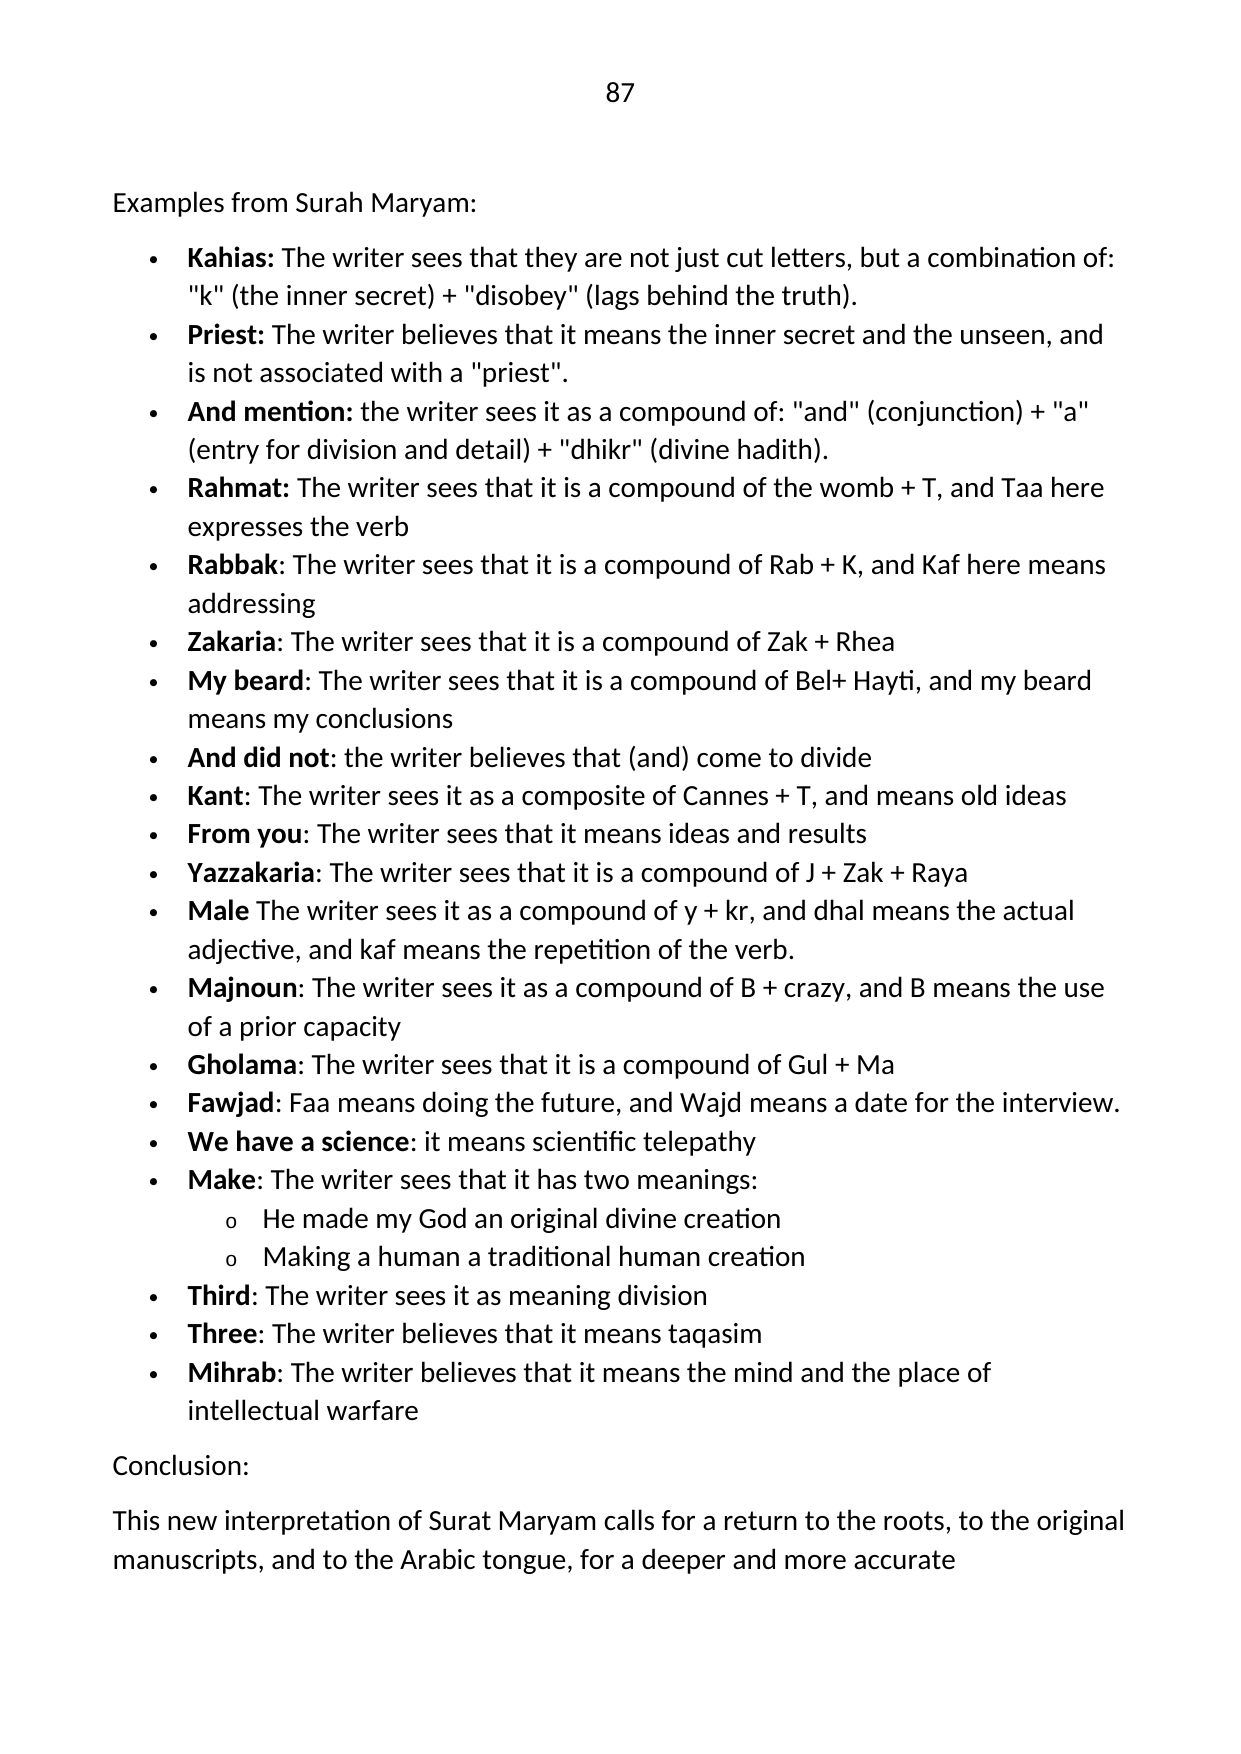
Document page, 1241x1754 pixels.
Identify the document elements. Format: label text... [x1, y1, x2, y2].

list Priest: The writer believes that it means the inner secret and the unseen, and is not associated with a "priest". [150, 316, 1128, 390]
list Yazzakaria: The writer sees that it is a compound of J + Zak + Raya [150, 854, 1128, 889]
list Mihrab: The writer believes that it means the mind and the place of intellectual warfare [150, 1354, 1128, 1428]
list Rahmat: The writer sees that it is a compound of the womb + T, and Taa here expresses the verb [150, 469, 1128, 544]
list Kant: The writer sees it as a composite of Cannes + T, and means old ideas [150, 777, 1128, 813]
list Third: The writer sees it as meaning division [150, 1277, 1128, 1312]
list Gholama: The writer sees that it is a compound of Gul + Ma [150, 1046, 1128, 1082]
text Conclusion: [112, 1447, 1128, 1483]
list Rabbak: The writer sees that it is a compound of Rab + K, and Kaf here means addressing [150, 546, 1128, 621]
list And did not: the writer believes that (and) come to divide [150, 739, 1128, 774]
list My beard: The writer sees that it is a compound of Bel+ Hayti, and my beard means my conclusions [150, 662, 1128, 736]
list We have a science: it means scientific telepathy [150, 1123, 1128, 1159]
list He made my God an original divine creation [225, 1200, 1128, 1236]
list And mention: the writer sees it as a compound of: "and" (conjunction) + "a" (entry for division and detail) + "dhikr" (divine hadith). [150, 393, 1128, 467]
list Kahias: The writer sees that they are not just cut letters, but a combination of: "k" (the inner secret) + "disobey" (lags behind the truth). [150, 239, 1128, 313]
list Make: The writer sees that it has two meanings: [150, 1161, 1128, 1197]
list Zakaria: The writer sees that it is a compound of Zak + Rhea [150, 623, 1128, 659]
list Majnoun: The writer sees it as a compound of B + crazy, and B means the use of a prior capacity [150, 969, 1128, 1043]
list From you: The writer sees that it means ideas and results [150, 816, 1128, 851]
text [112, 1502, 1128, 1576]
list Fawjad: Faa means doing the future, and Wajd means a date for the interview. [150, 1084, 1128, 1120]
list Three: The writer believes that it means taqasim [150, 1315, 1128, 1351]
list Male The writer sees it as a compound of y + kr, and dhal means the actual adjective, and kaf means the repetition of the verb. [150, 892, 1128, 966]
list Making a human a traditional human creation [225, 1238, 1128, 1274]
text Examples from Surah Maryam: [112, 184, 1128, 219]
